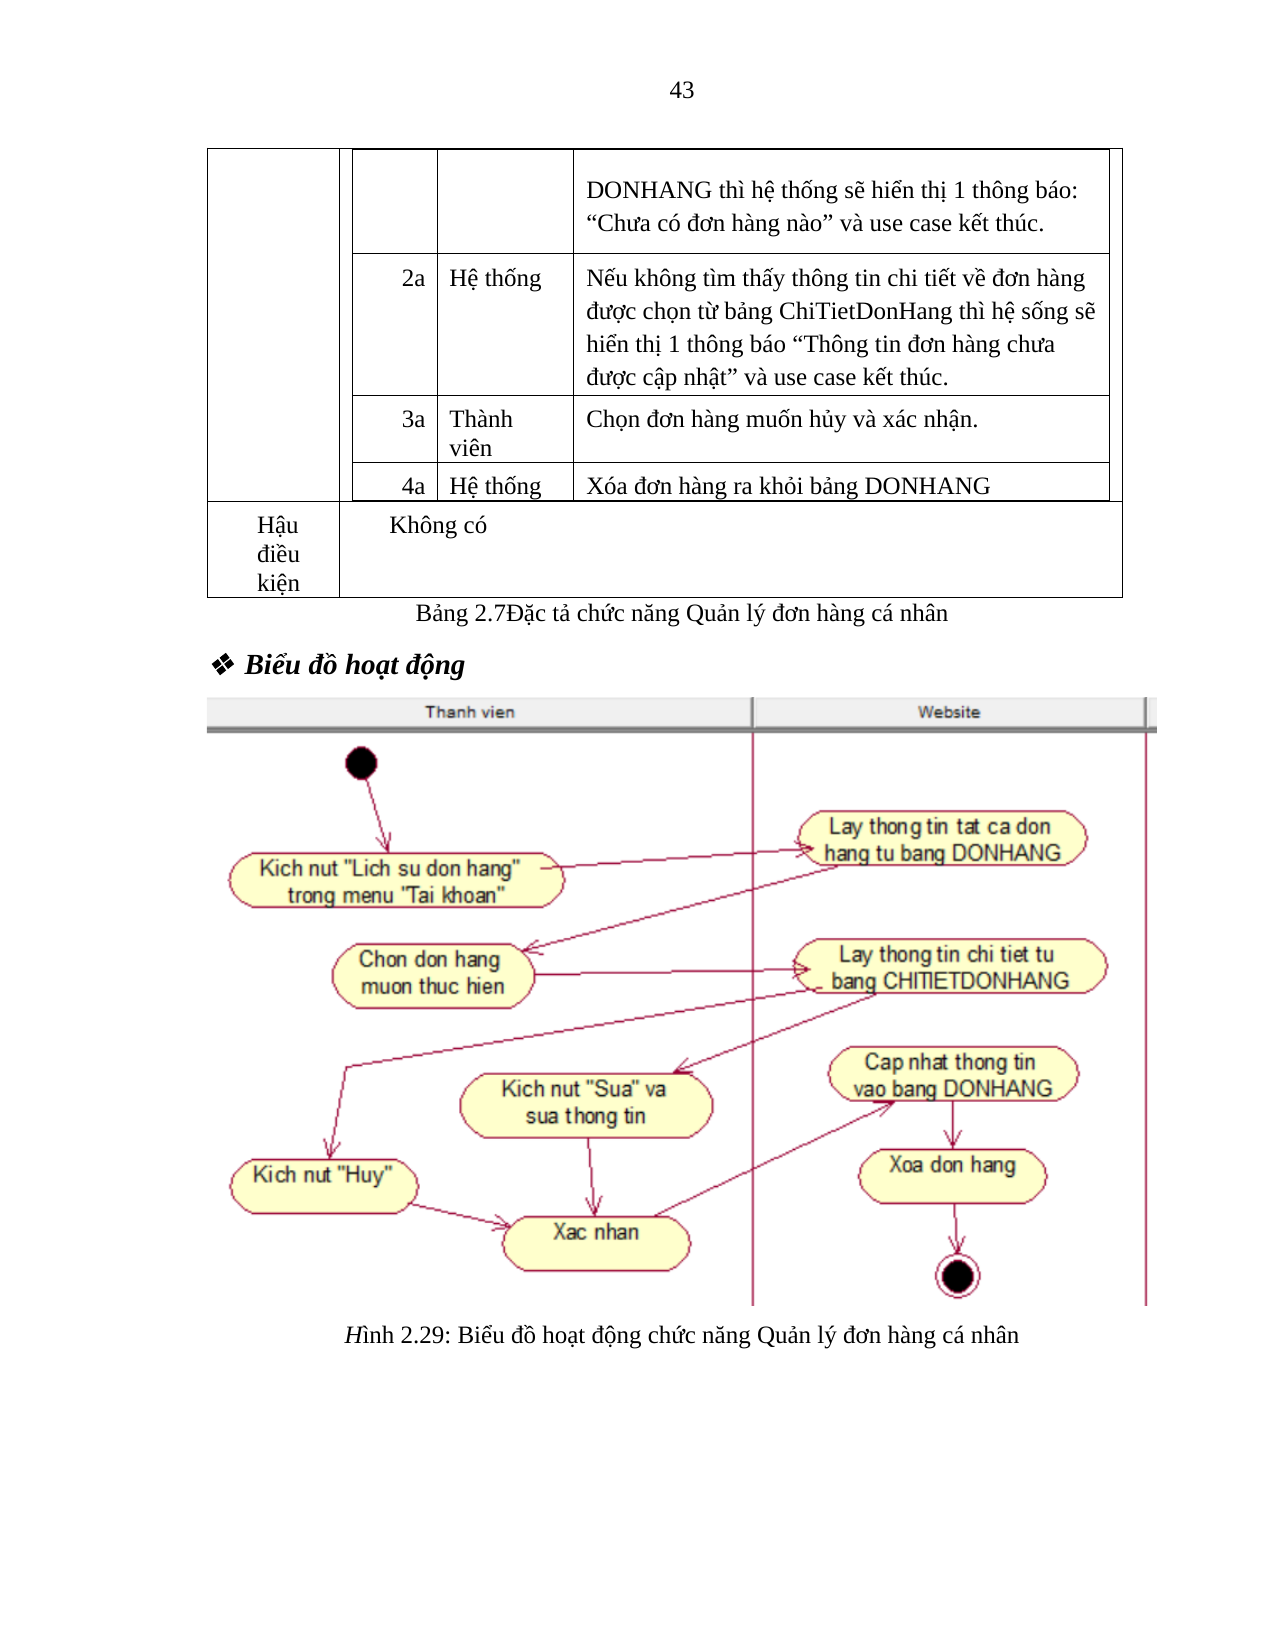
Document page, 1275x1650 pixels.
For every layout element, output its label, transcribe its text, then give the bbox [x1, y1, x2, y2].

text Hình 2.29: Biểu đồ hoạt động chức năng Quản lý đơn hàng cá nhân [207, 1320, 1157, 1348]
table_cell [574, 463, 1109, 500]
table_cell [353, 254, 437, 395]
table_cell [353, 463, 437, 500]
table_cell [438, 150, 573, 253]
list Biểu đồ hoạt động [207, 647, 1157, 681]
table_cell [438, 463, 573, 500]
table_cell [353, 150, 437, 253]
table_cell [574, 396, 1109, 462]
table_cell [1110, 149, 1122, 501]
table_cell [340, 149, 352, 501]
picture [206, 697, 1157, 1306]
table_cell [438, 396, 573, 462]
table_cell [208, 149, 339, 501]
table_cell [574, 254, 1109, 395]
table_cell [353, 396, 437, 462]
table_cell [438, 254, 573, 395]
table_cell Không có [340, 502, 1122, 597]
table_cell Hậu điều kiện [208, 502, 339, 597]
table_cell [574, 150, 1109, 253]
